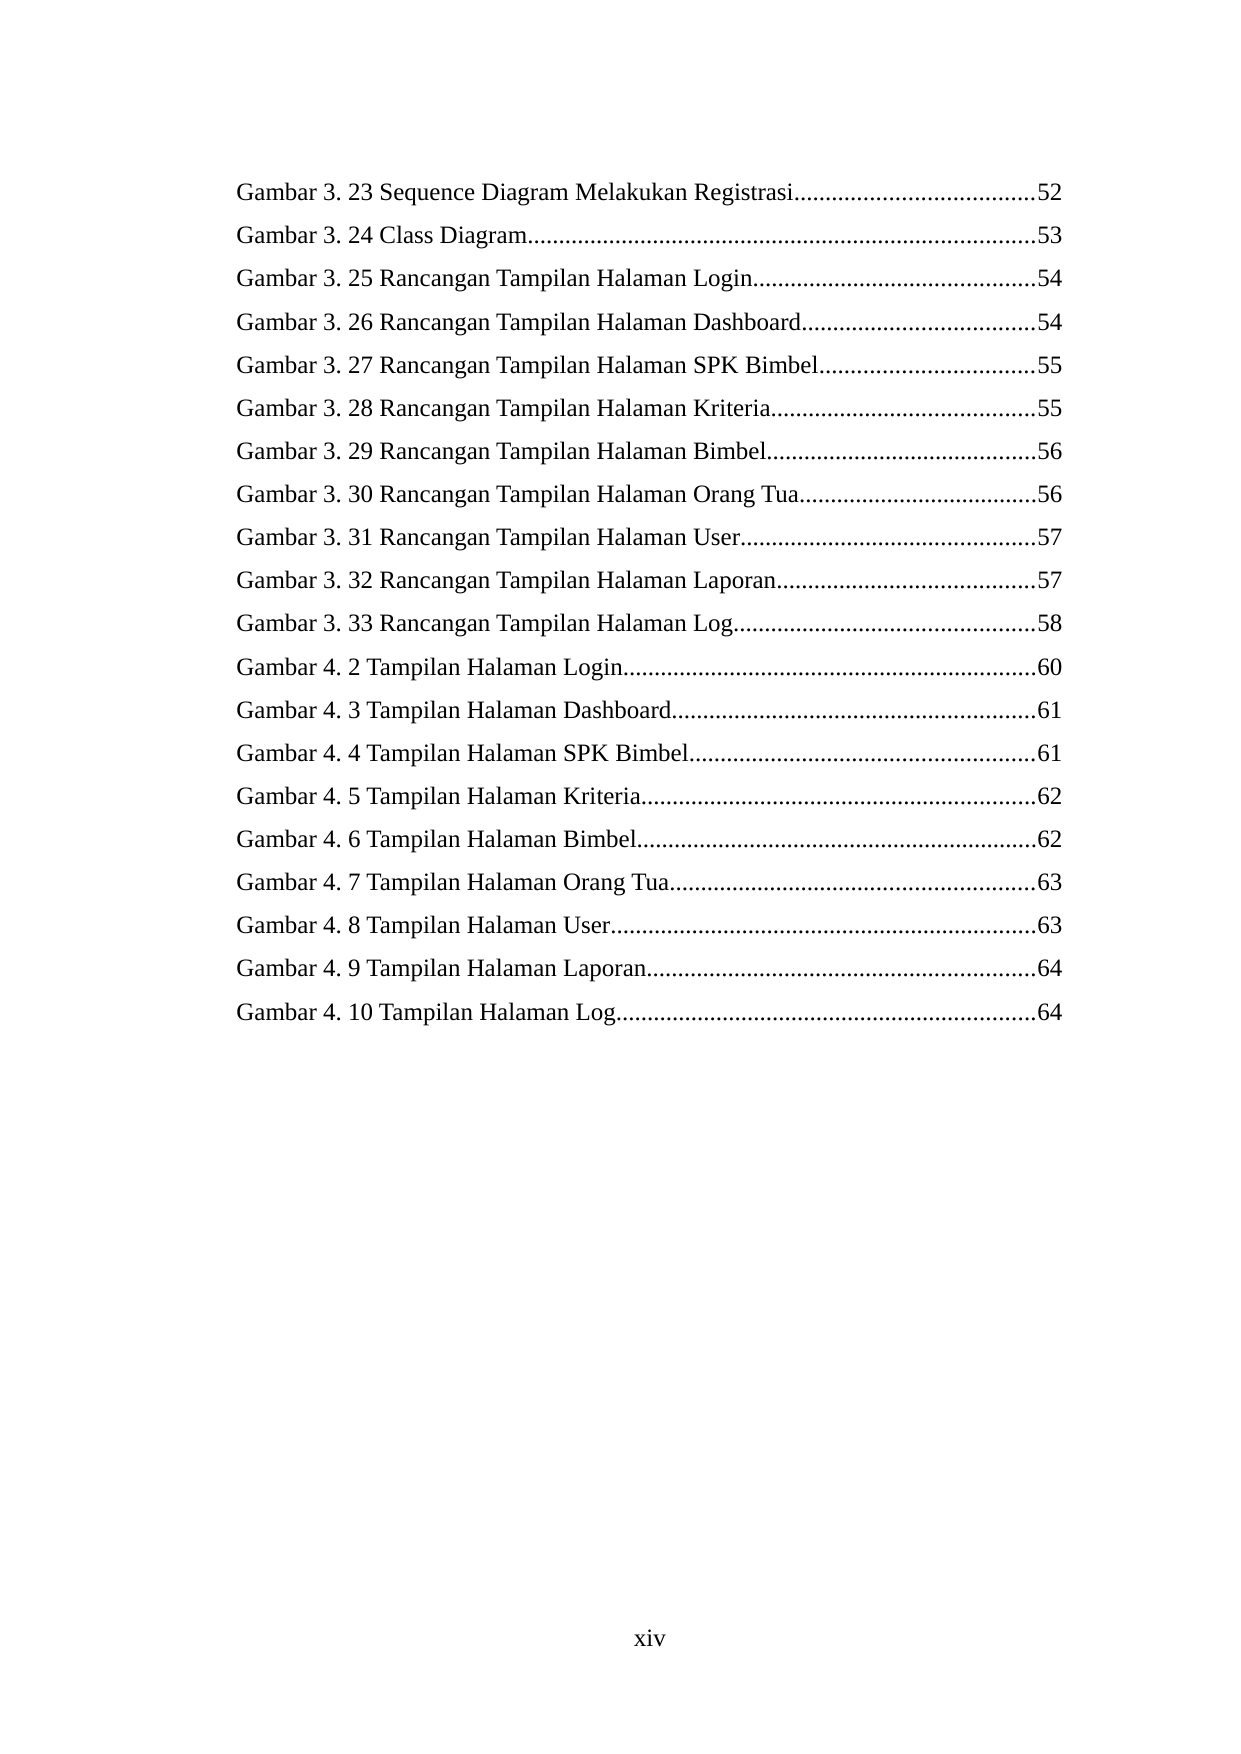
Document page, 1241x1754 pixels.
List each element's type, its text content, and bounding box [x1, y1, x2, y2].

text Gambar 4. 7 Tampilan Halaman Orang Tua 63 [236, 867, 1063, 896]
text Gambar 4. 6 Tampilan Halaman Bimbel 62 [236, 824, 1063, 853]
text Gambar 4. 3 Tampilan Halaman Dashboard 61 [236, 695, 1063, 723]
text Gambar 4. 9 Tampilan Halaman Laporan 64 [236, 953, 1063, 982]
text Gambar 3. 28 Rancangan Tampilan Halaman Kriteria 55 [236, 393, 1063, 422]
text Gambar 3. 31 Rancangan Tampilan Halaman User 57 [236, 522, 1063, 551]
text Gambar 4. 8 Tampilan Halaman User 63 [236, 910, 1063, 939]
text Gambar 3. 25 Rancangan Tampilan Halaman Login 54 [236, 263, 1063, 292]
text Gambar 3. 27 Rancangan Tampilan Halaman SPK Bimbel 55 [236, 350, 1063, 378]
text Gambar 4. 5 Tampilan Halaman Kriteria 62 [236, 781, 1063, 810]
text Gambar 3. 29 Rancangan Tampilan Halaman Bimbel 56 [236, 436, 1063, 465]
text Gambar 3. 32 Rancangan Tampilan Halaman Laporan 57 [236, 565, 1063, 594]
text Gambar 3. 23 Sequence Diagram Melakukan Registrasi 52 [236, 177, 1063, 206]
text Gambar 3. 33 Rancangan Tampilan Halaman Log 58 [236, 608, 1063, 637]
text Gambar 3. 24 Class Diagram 53 [236, 220, 1063, 249]
text Gambar 4. 2 Tampilan Halaman Login 60 [236, 652, 1063, 680]
text Gambar 4. 4 Tampilan Halaman SPK Bimbel 61 [236, 738, 1063, 767]
text Gambar 3. 26 Rancangan Tampilan Halaman Dashboard 54 [236, 307, 1063, 335]
text Gambar 3. 30 Rancangan Tampilan Halaman Orang Tua 56 [236, 479, 1063, 508]
text Gambar 4. 10 Tampilan Halaman Log 64 [236, 997, 1063, 1025]
